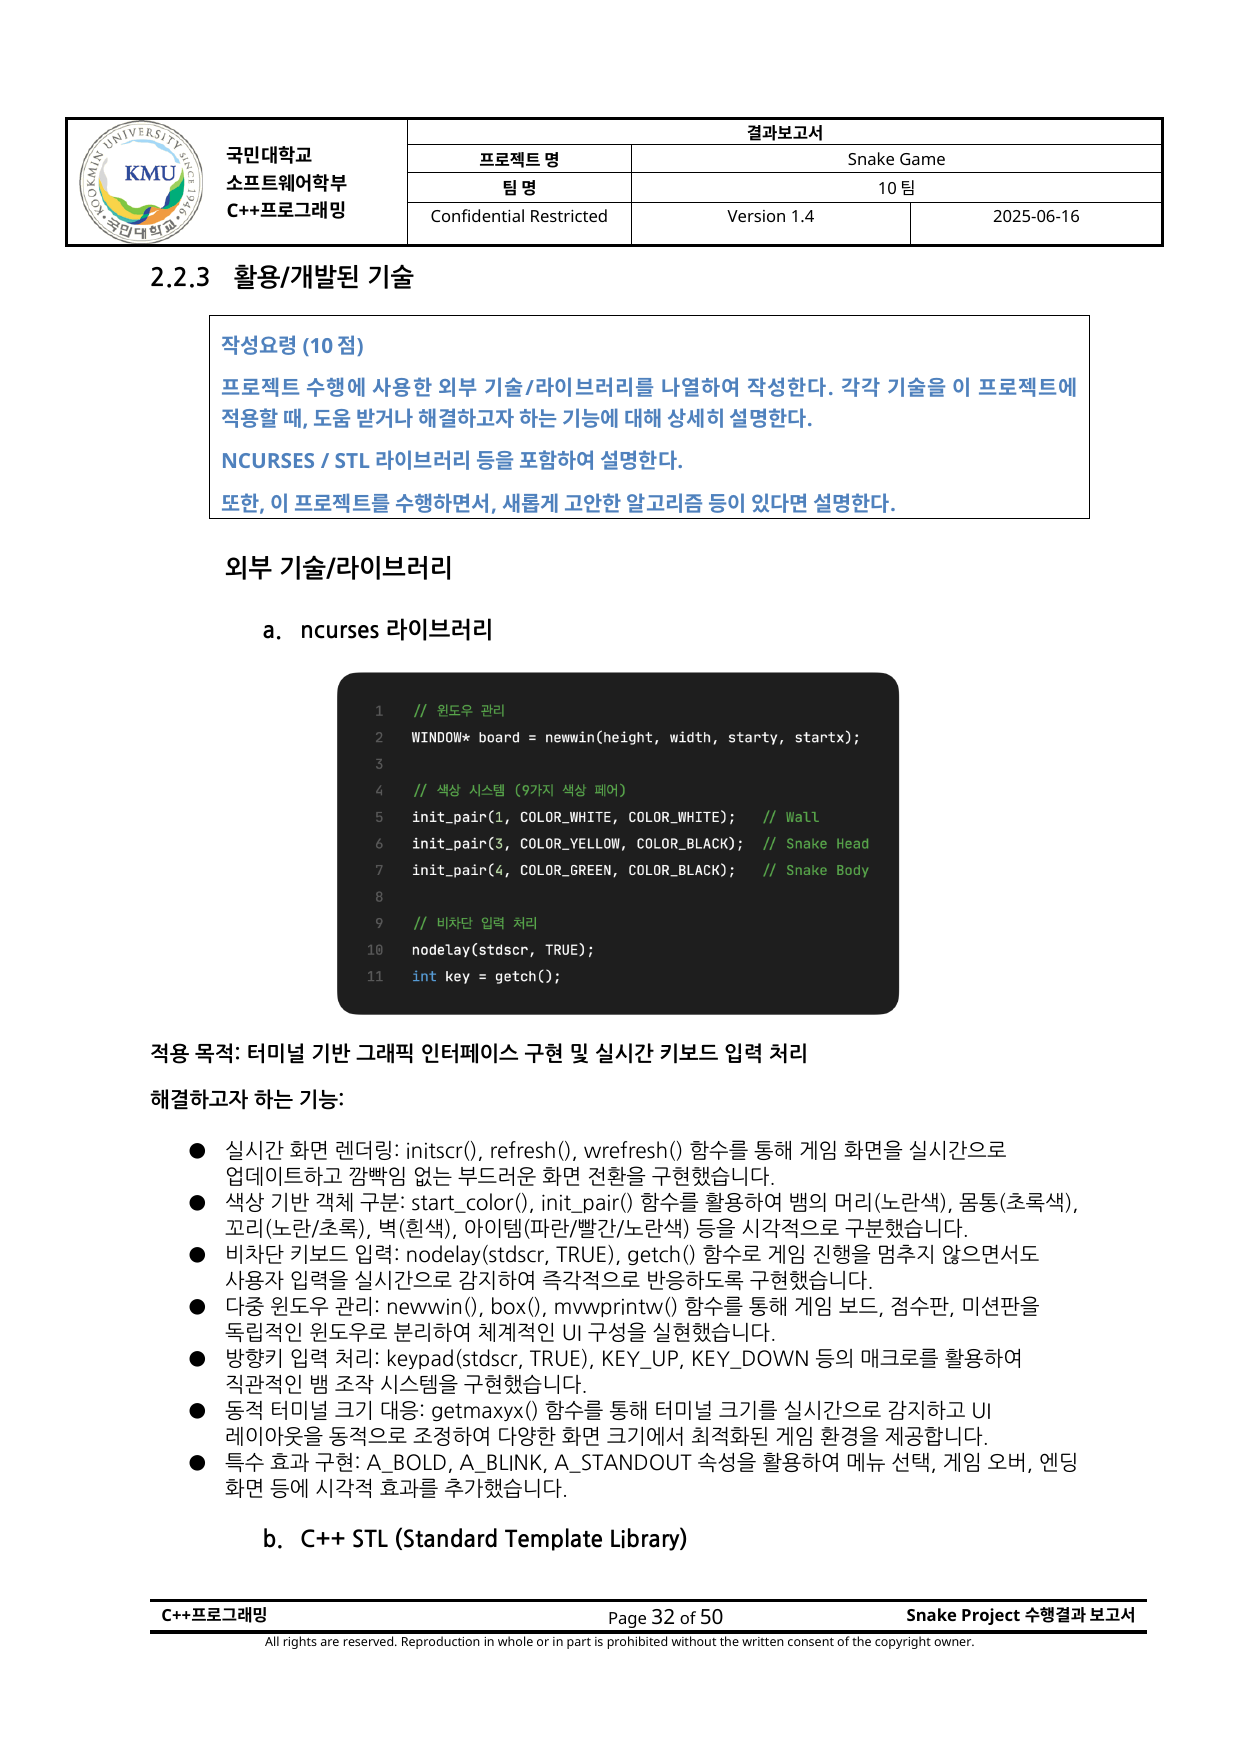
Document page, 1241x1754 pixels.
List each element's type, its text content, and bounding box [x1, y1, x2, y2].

subtitle 적용 목적: 터미널 기반 그래픽 인터페이스 구현 및 실시간 키보드 입력 처리 [150, 1044, 1090, 1065]
subtitle 해결하고자 하는 기능: [150, 1090, 1090, 1110]
subtitle 외부 기술/라이브러리 [225, 556, 1090, 581]
list 비차단 키보드 입력: nodelay(stdscr, TRUE), getch() 함수로 게임 진행을 멈추지 않으면서도 사용자 입력을 실시간으로 감지하여 즉각적으로 반응하도록 구현했습니다. [187, 1239, 1090, 1292]
list 특수 효과 구현: A_BOLD, A_BLINK, A_STANDOUT 속성을 활용하여 메뉴 선택, 게임 오버, 엔딩 화면 등에 시각적 효과를 추가했습니다. [187, 1448, 1090, 1528]
list 실시간 화면 렌더링: initscr(), refresh(), wrefresh() 함수를 통해 게임 화면을 실시간으로 업데이트하고 깜빡임 없는 부드러운 화면 전환을 구현했습니다. [187, 1135, 1090, 1187]
subtitle 활용/개발된 기술 [408, 214, 631, 244]
picture [79, 120, 203, 244]
subtitle C++ STL (Standard Template Library) [262, 1528, 1090, 1551]
subtitle 활용/개발된 기술 [911, 214, 1090, 244]
list 색상 기반 객체 구분: start_color(), init_pair() 함수를 활용하여 뱀의 머리(노란색), 몸통(초록색), 꼬리(노란/초록), 벽(흰색), 아이템(파란/빨간/노란색) 등을 시각적으로 구분했습니다. [187, 1187, 1090, 1239]
subtitle 활용/개발된 기술 [203, 214, 407, 244]
subtitle 활용/개발된 기술 [632, 214, 910, 244]
picture [333, 666, 907, 1019]
list 다중 윈도우 관리: newwin(), box(), mvwprintw() 함수를 통해 게임 보드, 점수판, 미션판을 독립적인 윈도우로 분리하여 체계적인 UI 구성을 실현했습니다. [187, 1292, 1090, 1344]
list 방향키 입력 처리: keypad(stdscr, TRUE), KEY_UP, KEY_DOWN 등의 매크로를 활용하여 직관적인 뱀 조작 시스템을 구현했습니다. [187, 1344, 1090, 1396]
table_header 작성요령 (10점) 프로젝트 수행에 사용한 외부 기술/라이브러리를 나열하여 작성한다. 각각 기술을 이 프로젝트에 적용할 때, 도움 받거나 해결하고자 하는 기능에 대해 상세히 설명한다. NCURSES / STL 라이브러리 등을 포함하여 설명한다. 또한, 이 프로젝트를 수행하면서, 새롭게 고안한 알고리즘 등이 있다면 설명한다. [210, 316, 1089, 518]
list 동적 터미널 크기 대응: getmaxyx() 함수를 통해 터미널 크기를 실시간으로 감지하고 UI 레이아웃을 동적으로 조정하여 다양한 화면 크기에서 최적화된 게임 환경을 제공합니다. [187, 1396, 1090, 1448]
subtitle 활용/개발된 기술 [150, 247, 1090, 290]
subtitle ncurses 라이브러리 [262, 619, 1090, 641]
